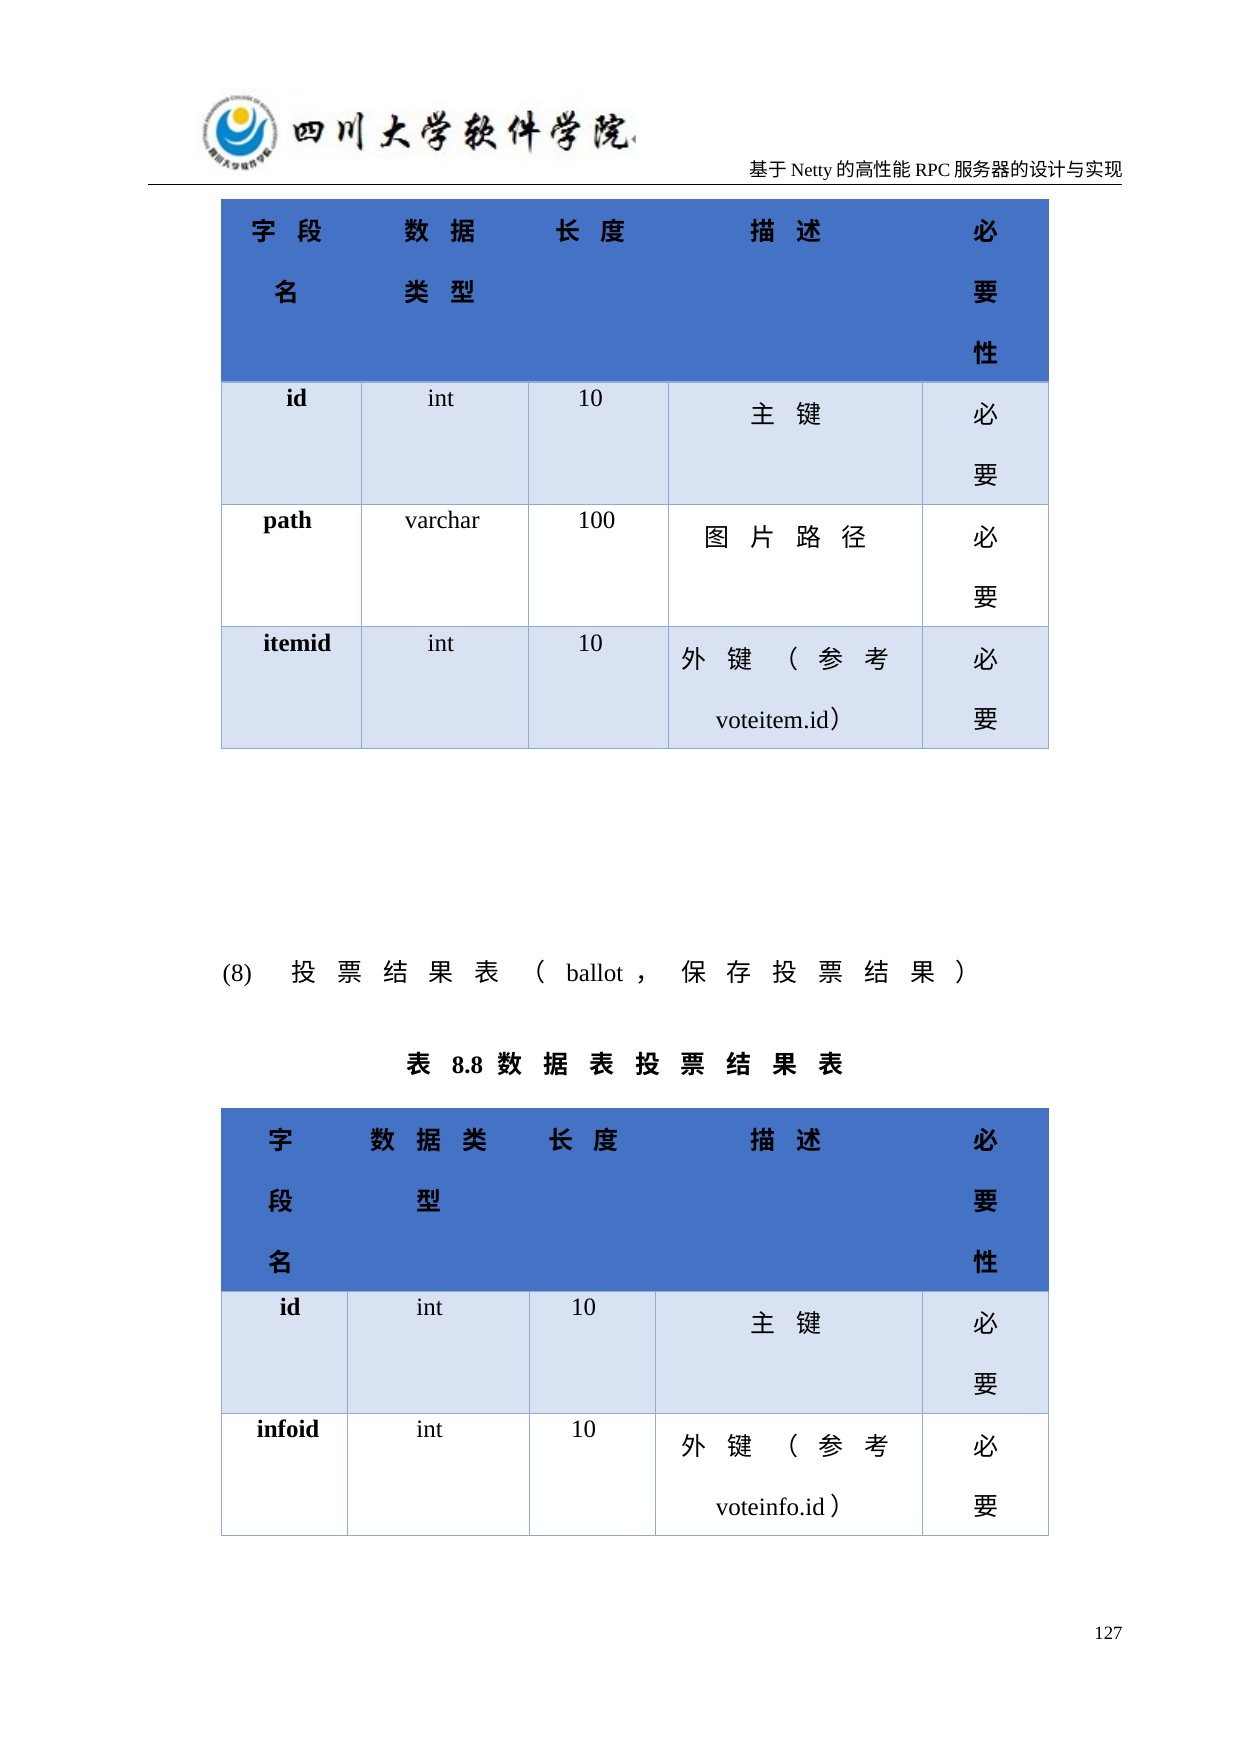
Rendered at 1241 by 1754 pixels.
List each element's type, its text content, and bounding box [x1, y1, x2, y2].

text 表8.8 数据表投票结果表 [154, 1032, 1116, 1092]
table_cell path [222, 505, 361, 626]
table_cell 必要 [923, 1414, 1048, 1535]
table_cell 10 [529, 383, 668, 504]
table_cell 主键 [669, 383, 922, 504]
table_cell id [222, 1292, 347, 1413]
table_header 字段名 [222, 1109, 347, 1291]
table_cell 必要 [923, 1292, 1048, 1413]
table_cell int [348, 1414, 529, 1535]
table_header 描述 [669, 200, 922, 381]
table_cell 图片路径 [669, 505, 922, 626]
table_cell 必要 [923, 505, 1048, 626]
table_cell int [348, 1292, 529, 1413]
table_header 必要性 [923, 1109, 1048, 1291]
table_cell 必要 [923, 383, 1048, 504]
picture [197, 88, 639, 177]
table_cell int [362, 627, 528, 748]
table_cell 100 [529, 505, 668, 626]
table_cell 10 [529, 627, 668, 748]
list 投票结果表（ballot，保存投票结果） [154, 941, 1116, 1001]
table_cell 必要 [923, 627, 1048, 748]
table_cell varchar [362, 505, 528, 626]
table_cell 外键（参考voteinfo.id） [656, 1414, 922, 1535]
table_cell 10 [530, 1292, 655, 1413]
table_header 数据类型 [362, 200, 528, 381]
table_cell infoid [222, 1414, 347, 1535]
table_header 长度 [530, 1109, 655, 1291]
table_header 数据类型 [348, 1109, 529, 1291]
table_cell itemid [222, 627, 361, 748]
table_cell id [222, 383, 361, 504]
table_cell 10 [530, 1414, 655, 1535]
table_header 描述 [656, 1109, 922, 1291]
table_cell 外键（参考voteitem.id） [669, 627, 922, 748]
table_header 必要性 [923, 200, 1048, 381]
table_cell int [362, 383, 528, 504]
table_header 长度 [529, 200, 668, 381]
table_cell 主键 [656, 1292, 922, 1413]
table_header 字段名 [222, 200, 361, 381]
